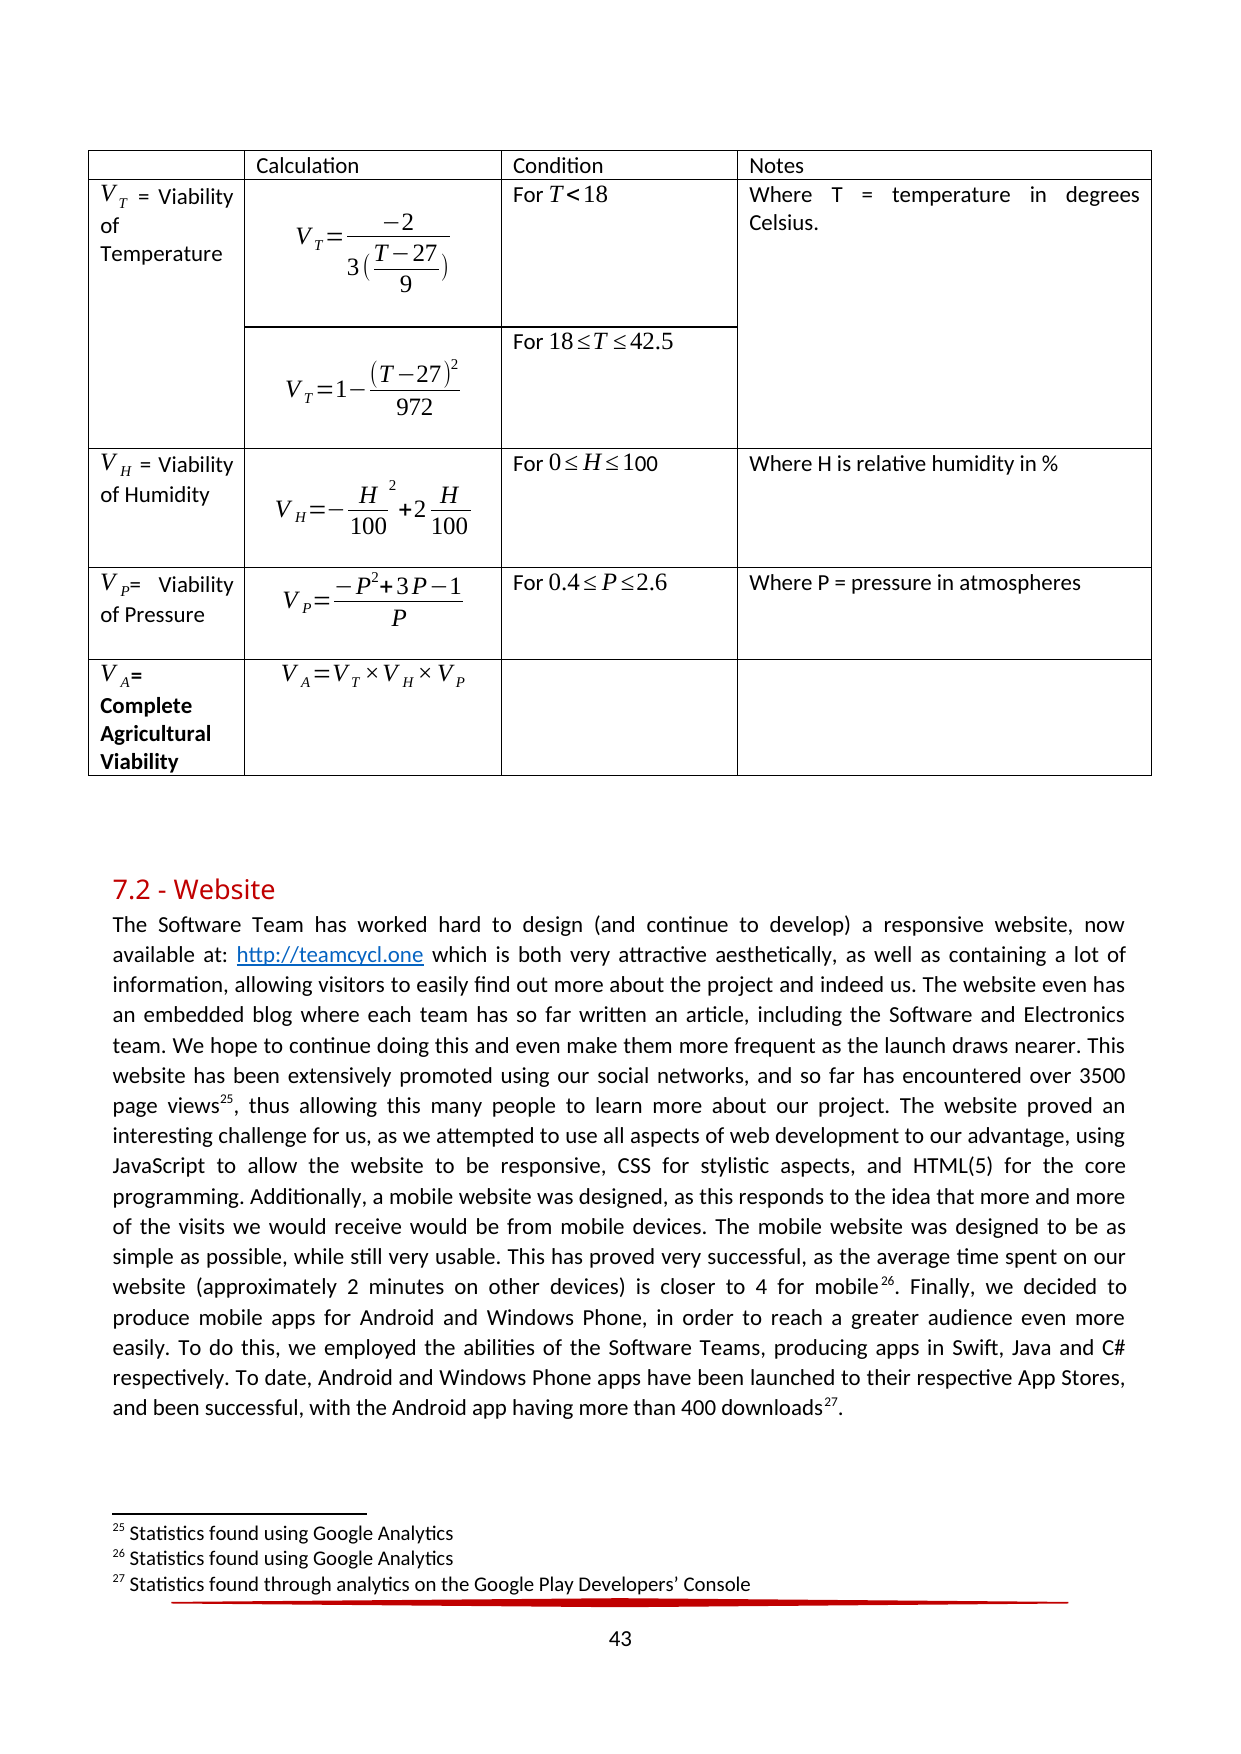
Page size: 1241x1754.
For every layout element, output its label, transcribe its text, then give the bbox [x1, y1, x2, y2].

table_cell For [502, 328, 737, 448]
table_header Calculation [245, 151, 501, 179]
table_cell [502, 660, 737, 775]
table_cell Where T = temperature in degrees Celsius. [738, 180, 1151, 448]
table_cell = Complete Agricultural Viability [89, 660, 244, 775]
subtitle 7.2 - Website [112, 870, 1128, 907]
table_cell [245, 328, 501, 448]
table_header Notes [738, 151, 1151, 179]
table_cell Where P = pressure in atmospheres [738, 568, 1151, 659]
table_cell [245, 568, 501, 659]
table_cell For [502, 568, 737, 659]
table_cell [245, 660, 501, 775]
table_cell = Viability of Pressure [89, 568, 244, 659]
table_cell [738, 660, 1151, 775]
table_header Condition [502, 151, 737, 179]
text The Software Team has worked hard to design (and continue to develop) a responsive website, now available at: http://teamcycl.one which is both very attractive aesthetically, as well as containing a lot of information, allowing visitors to easily find out more about the project and indeed us. The website even has an embedded blog where each team has so far written an article, including the Software and Electronics team. We hope to continue doing this and even make them more frequent as the launch draws nearer. This website has been extensively promoted using our social networks, and so far has encountered over 3500 page views, thus allowing this many people to learn more about our project. The website proved an interesting challenge for us, as we attempted to use all aspects of web development to our advantage, using JavaScript to allow the website to be responsive, CSS for stylistic aspects, and HTML(5) for the core programming. Additionally, a mobile website was designed, as this responds to the idea that more and more of the visits we would receive would be from mobile devices. The mobile website was designed to be as simple as possible, while still very usable. This has proved very successful, as the average time spent on our website (approximately 2 minutes on other devices) is closer to 4 for mobile. Finally, we decided to produce mobile apps for Android and Windows Phone, in order to reach a greater audience even more easily. To do this, we employed the abilities of the Software Teams, producing apps in Swift, Java and C# respectively. To date, Android and Windows Phone apps have been launched to their respective App Stores, and been successful, with the Android app having more than 400 downloads. [112, 910, 1128, 1421]
table_cell For [502, 180, 737, 326]
table_cell [245, 449, 501, 567]
table_cell For 00 [502, 449, 737, 567]
table_cell Where H is relative humidity in % [738, 449, 1151, 567]
table_cell = Viability of Temperature [89, 180, 244, 448]
table_cell = Viability of Humidity [89, 449, 244, 567]
table_header [89, 151, 244, 179]
table_cell [245, 180, 501, 326]
